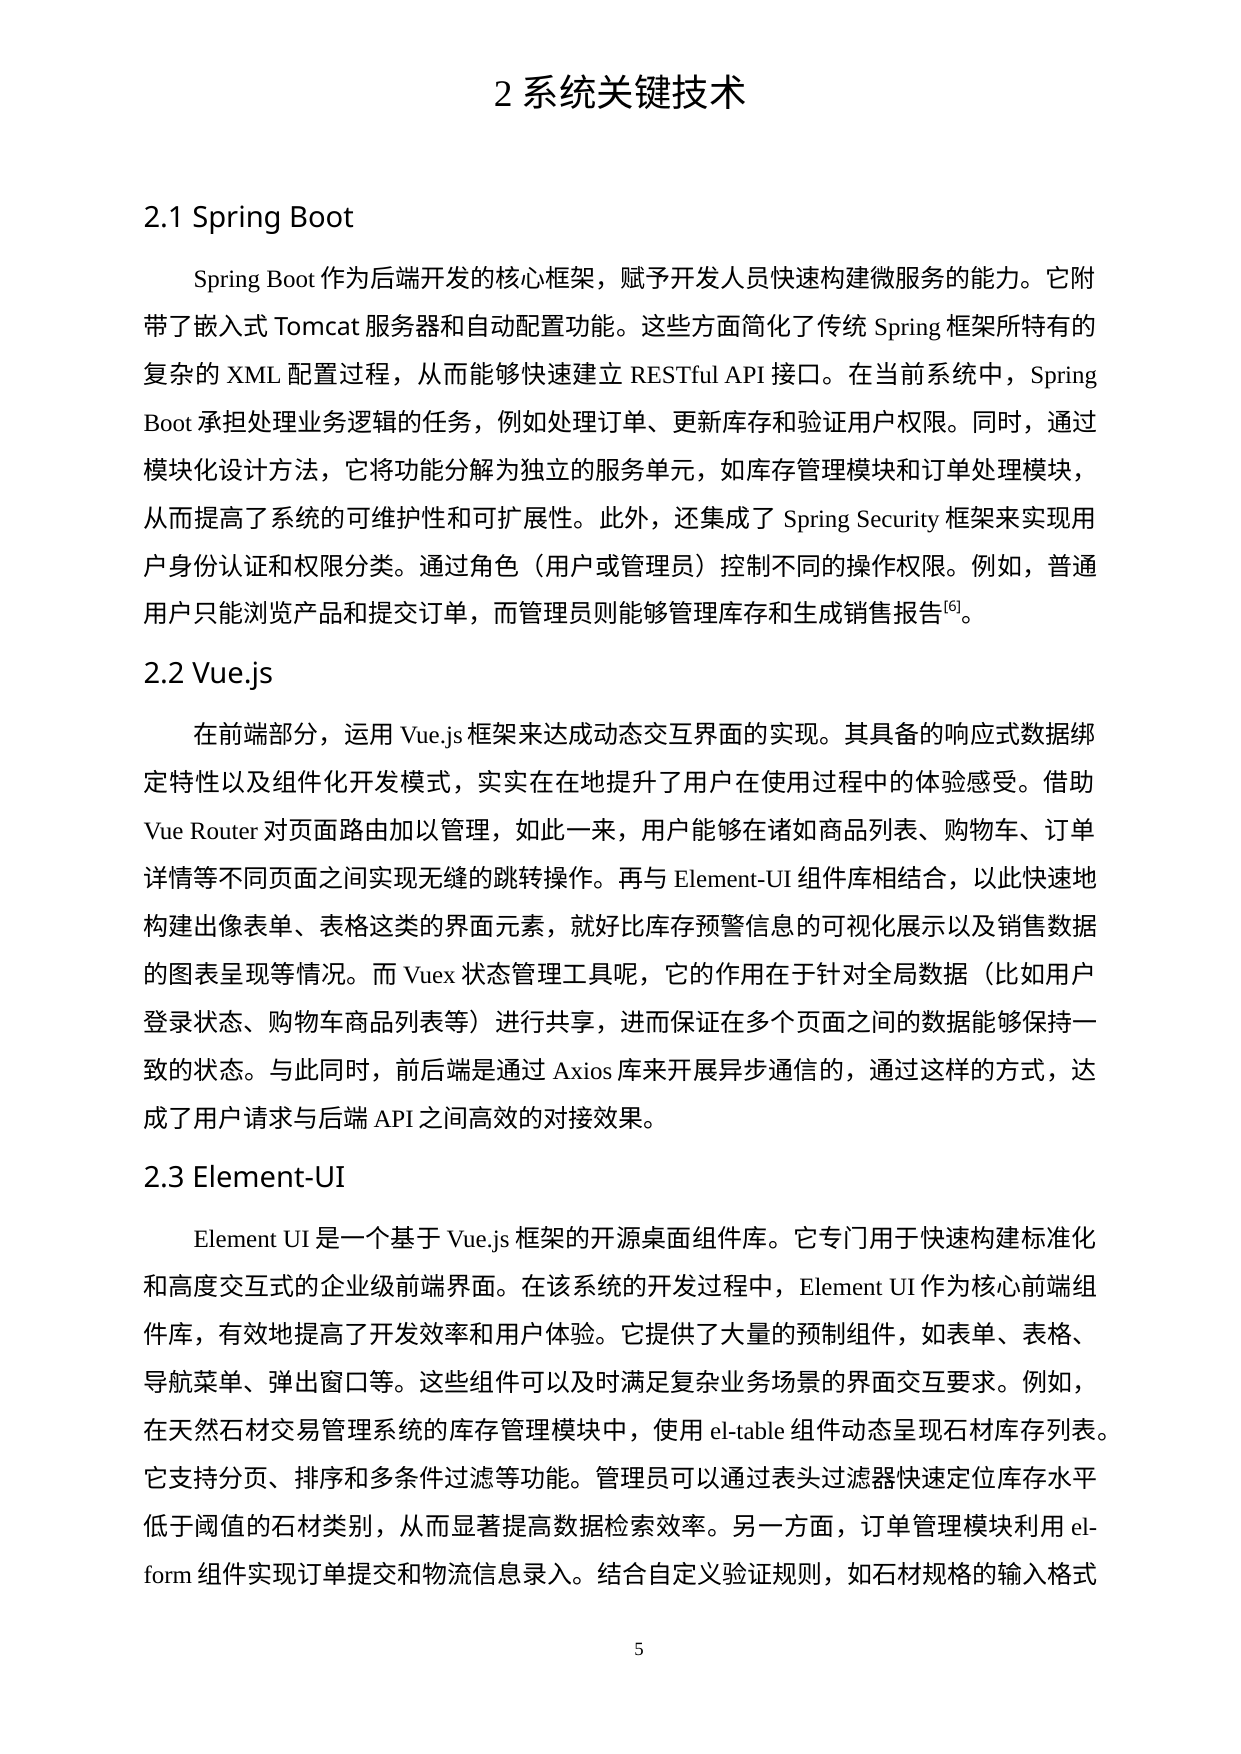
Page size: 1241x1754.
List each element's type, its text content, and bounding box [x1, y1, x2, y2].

text Spring Boot作为后端开发的核心框架，赋予开发人员快速构建微服务的能力。它附带了嵌入式Tomcat服务器和自动配置功能。这些方面简化了传统Spring框架所特有的复杂的XML配置过程，从而能够快速建立RESTful API接口。在当前系统中，Spring Boot承担处理业务逻辑的任务，例如处理订单、更新库存和验证用户权限。同时，通过模块化设计方法，它将功能分解为独立的服务单元，如库存管理模块和订单处理模块，从而提高了系统的可维护性和可扩展性。此外，还集成了Spring Security框架来实现用户身份认证和权限分类。通过角色（用户或管理员）控制不同的操作权限。例如，普通用户只能浏览产品和提交订单，而管理员则能够管理库存和生成销售报告[6]。 [143, 249, 1097, 632]
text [143, 1209, 1097, 1593]
subtitle 系统关键技术 [143, 68, 1097, 116]
subtitle Spring Boot [143, 189, 1097, 237]
text 在前端部分，运用Vue.js框架来达成动态交互界面的实现。其具备的响应式数据绑定特性以及组件化开发模式，实实在在地提升了用户在使用过程中的体验感受。借助Vue Router对页面路由加以管理，如此一来，用户能够在诸如商品列表、购物车、订单详情等不同页面之间实现无缝的跳转操作。再与Element-UI组件库相结合，以此快速地构建出像表单、表格这类的界面元素，就好比库存预警信息的可视化展示以及销售数据的图表呈现等情况。而Vuex状态管理工具呢，它的作用在于针对全局数据（比如用户登录状态、购物车商品列表等）进行共享，进而保证在多个页面之间的数据能够保持一致的状态。与此同时，前后端是通过Axios库来开展异步通信的，通过这样的方式，达成了用户请求与后端API之间高效的对接效果。 [143, 705, 1097, 1137]
subtitle Vue.js [143, 645, 1097, 693]
subtitle Element-UI [143, 1149, 1097, 1197]
